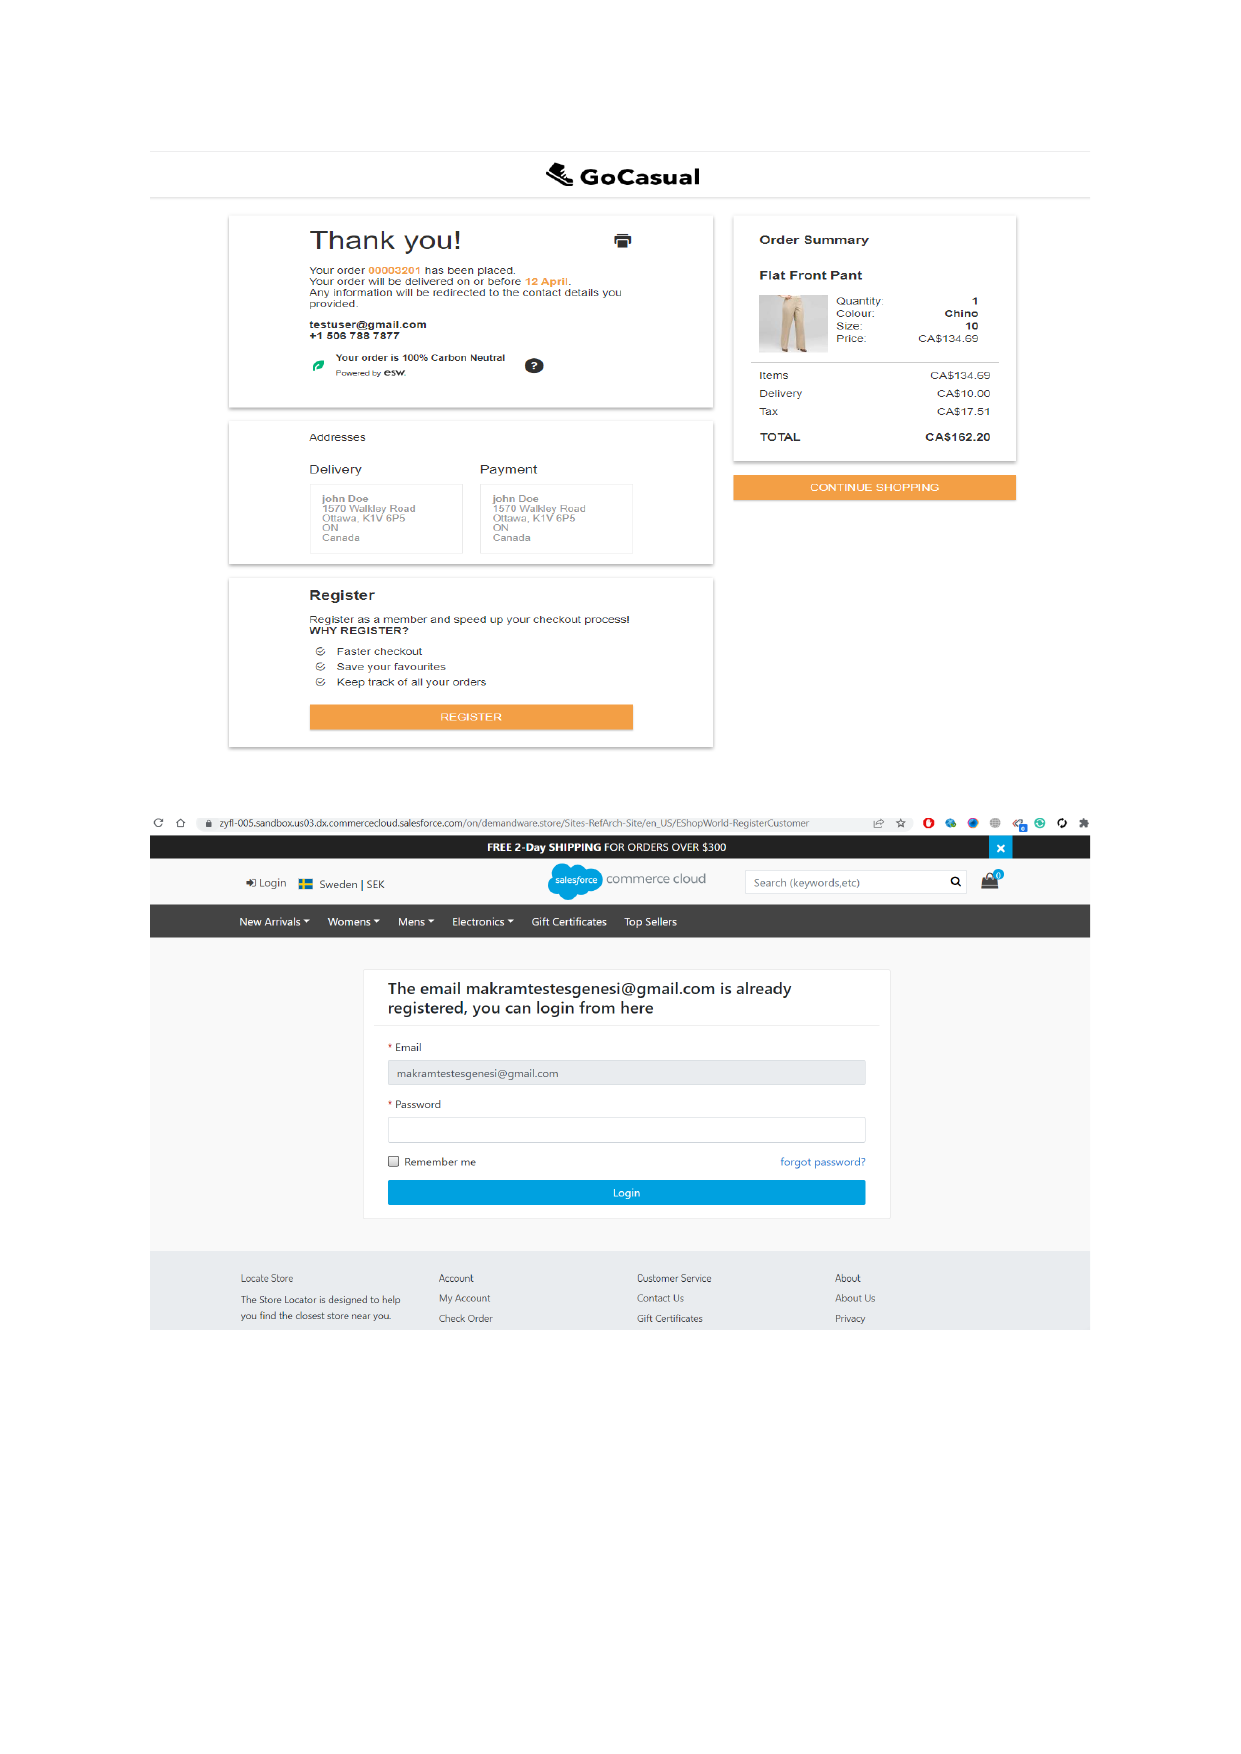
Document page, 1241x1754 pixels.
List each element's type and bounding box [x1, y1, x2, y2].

picture [150, 818, 1091, 1330]
picture [150, 150, 1091, 752]
